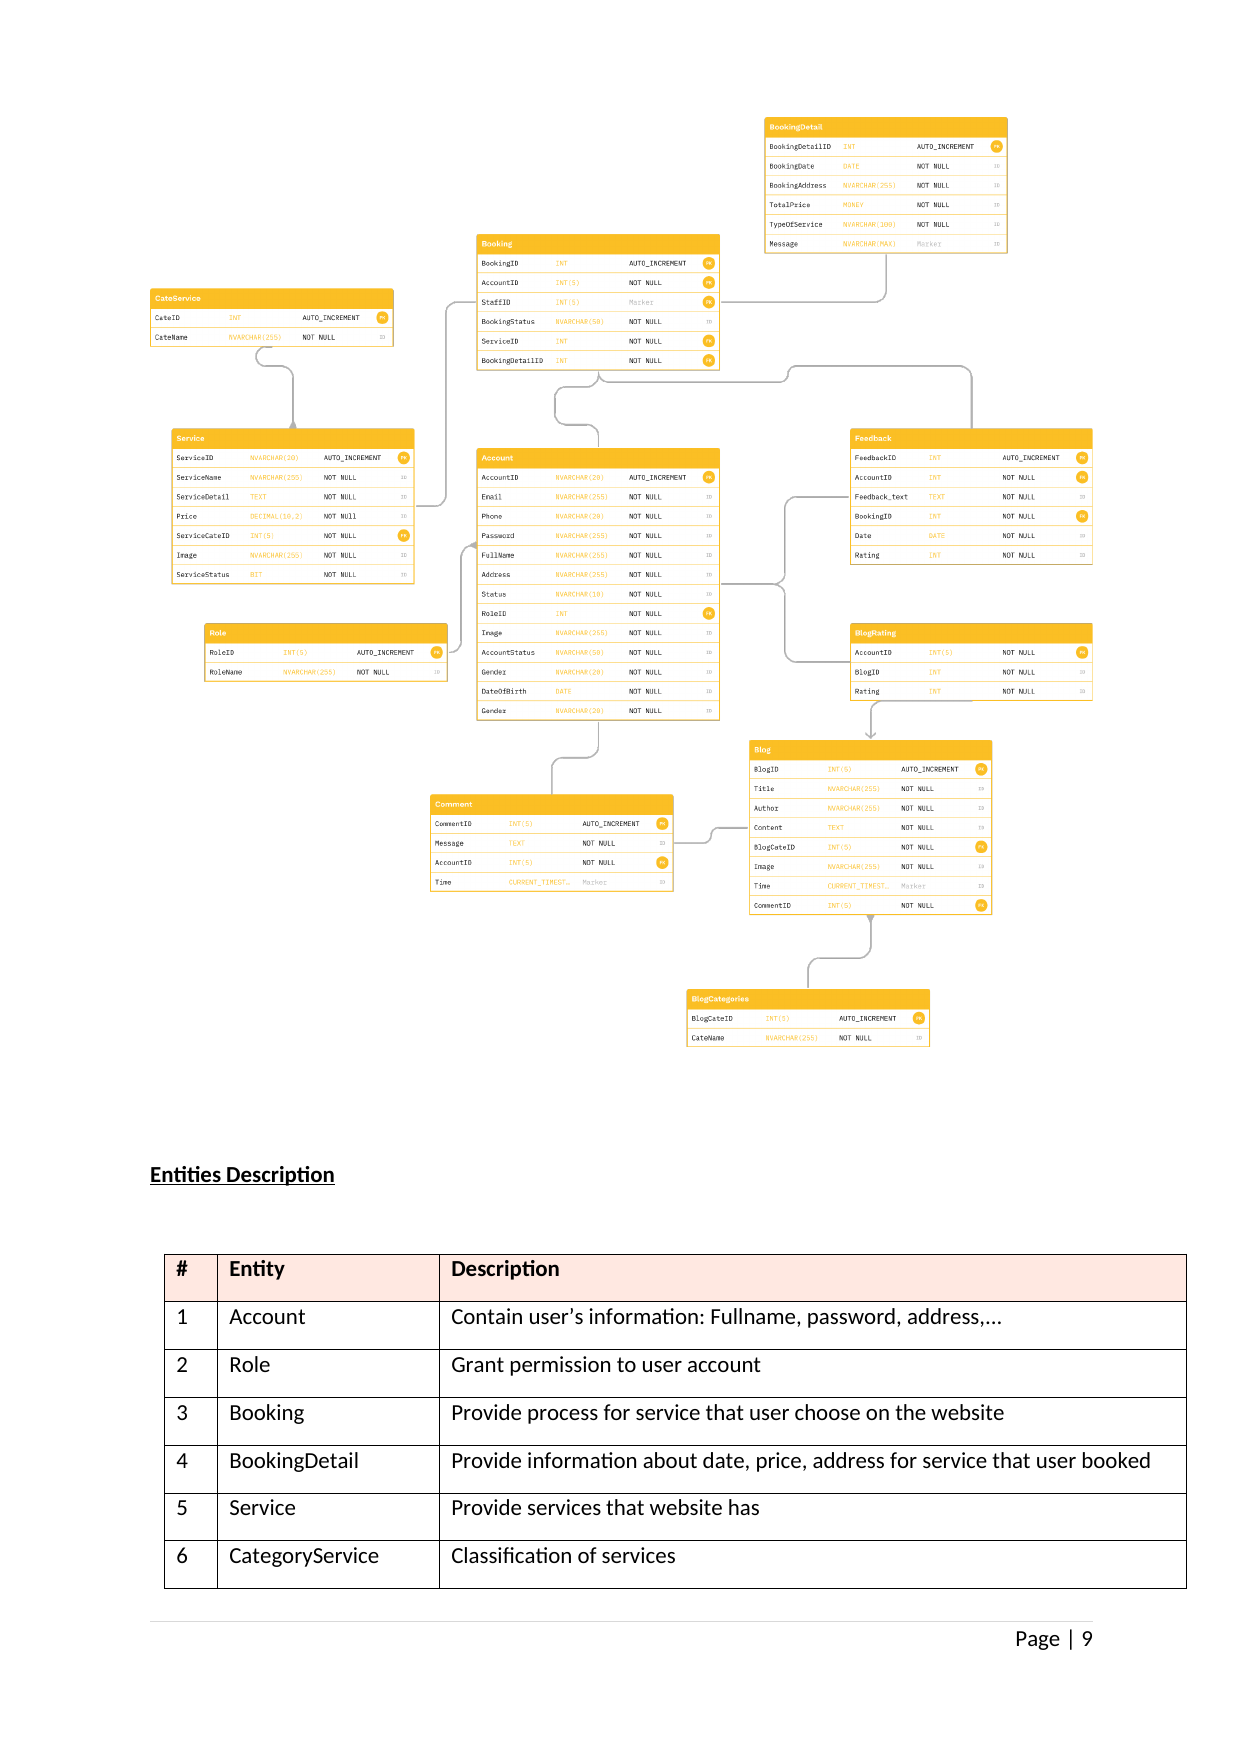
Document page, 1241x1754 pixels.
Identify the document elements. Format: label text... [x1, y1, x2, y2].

table_cell 3 [165, 1398, 217, 1445]
table_cell 6 [165, 1541, 217, 1588]
table_cell 4 [165, 1446, 217, 1492]
table_cell Contain user’s information: Fullname, password, address,... [440, 1302, 1186, 1349]
table_cell Classification of services [440, 1541, 1186, 1588]
table_cell Provide information about date, price, address for service that user booked [440, 1446, 1186, 1492]
table_cell 5 [165, 1494, 217, 1540]
table_cell 1 [165, 1302, 217, 1349]
table_cell Service [218, 1494, 439, 1540]
table_cell Provide services that website has [440, 1494, 1186, 1540]
text Entities Description [150, 1160, 1093, 1188]
table_cell 2 [165, 1350, 217, 1397]
table_cell Role [218, 1350, 439, 1397]
table_header Entity [218, 1255, 439, 1301]
table_cell Account [218, 1302, 439, 1349]
table_header Description [440, 1255, 1186, 1301]
table_cell Grant permission to user account [440, 1350, 1186, 1397]
table_cell Booking [218, 1398, 439, 1445]
table_cell BookingDetail [218, 1446, 439, 1492]
table_cell CategoryService [218, 1541, 439, 1588]
table_header # [165, 1255, 217, 1301]
table_cell Provide process for service that user choose on the website [440, 1398, 1186, 1445]
picture [150, 117, 1093, 1047]
